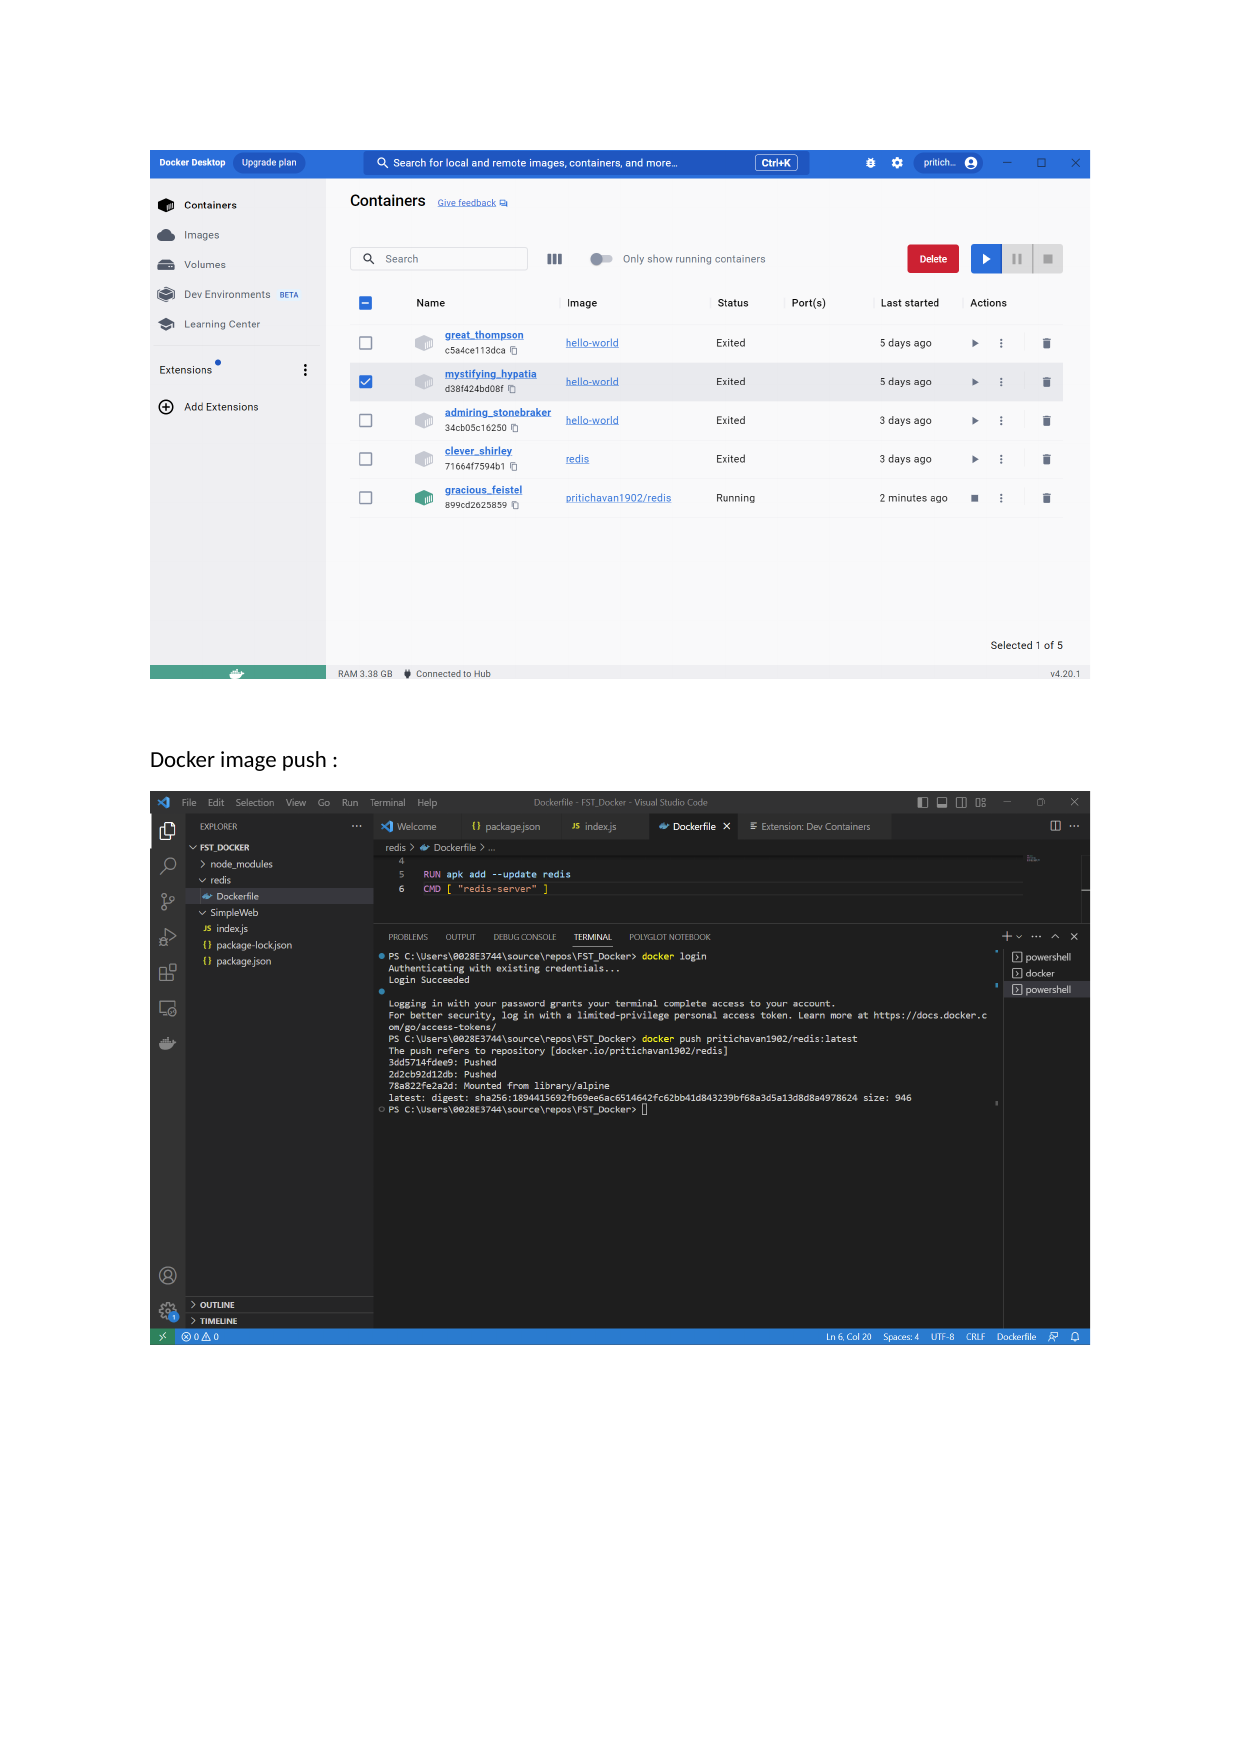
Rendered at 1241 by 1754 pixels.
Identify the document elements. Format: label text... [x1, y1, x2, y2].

picture [150, 150, 1091, 679]
picture [150, 791, 1091, 1345]
text Docker image push : [150, 745, 1090, 773]
